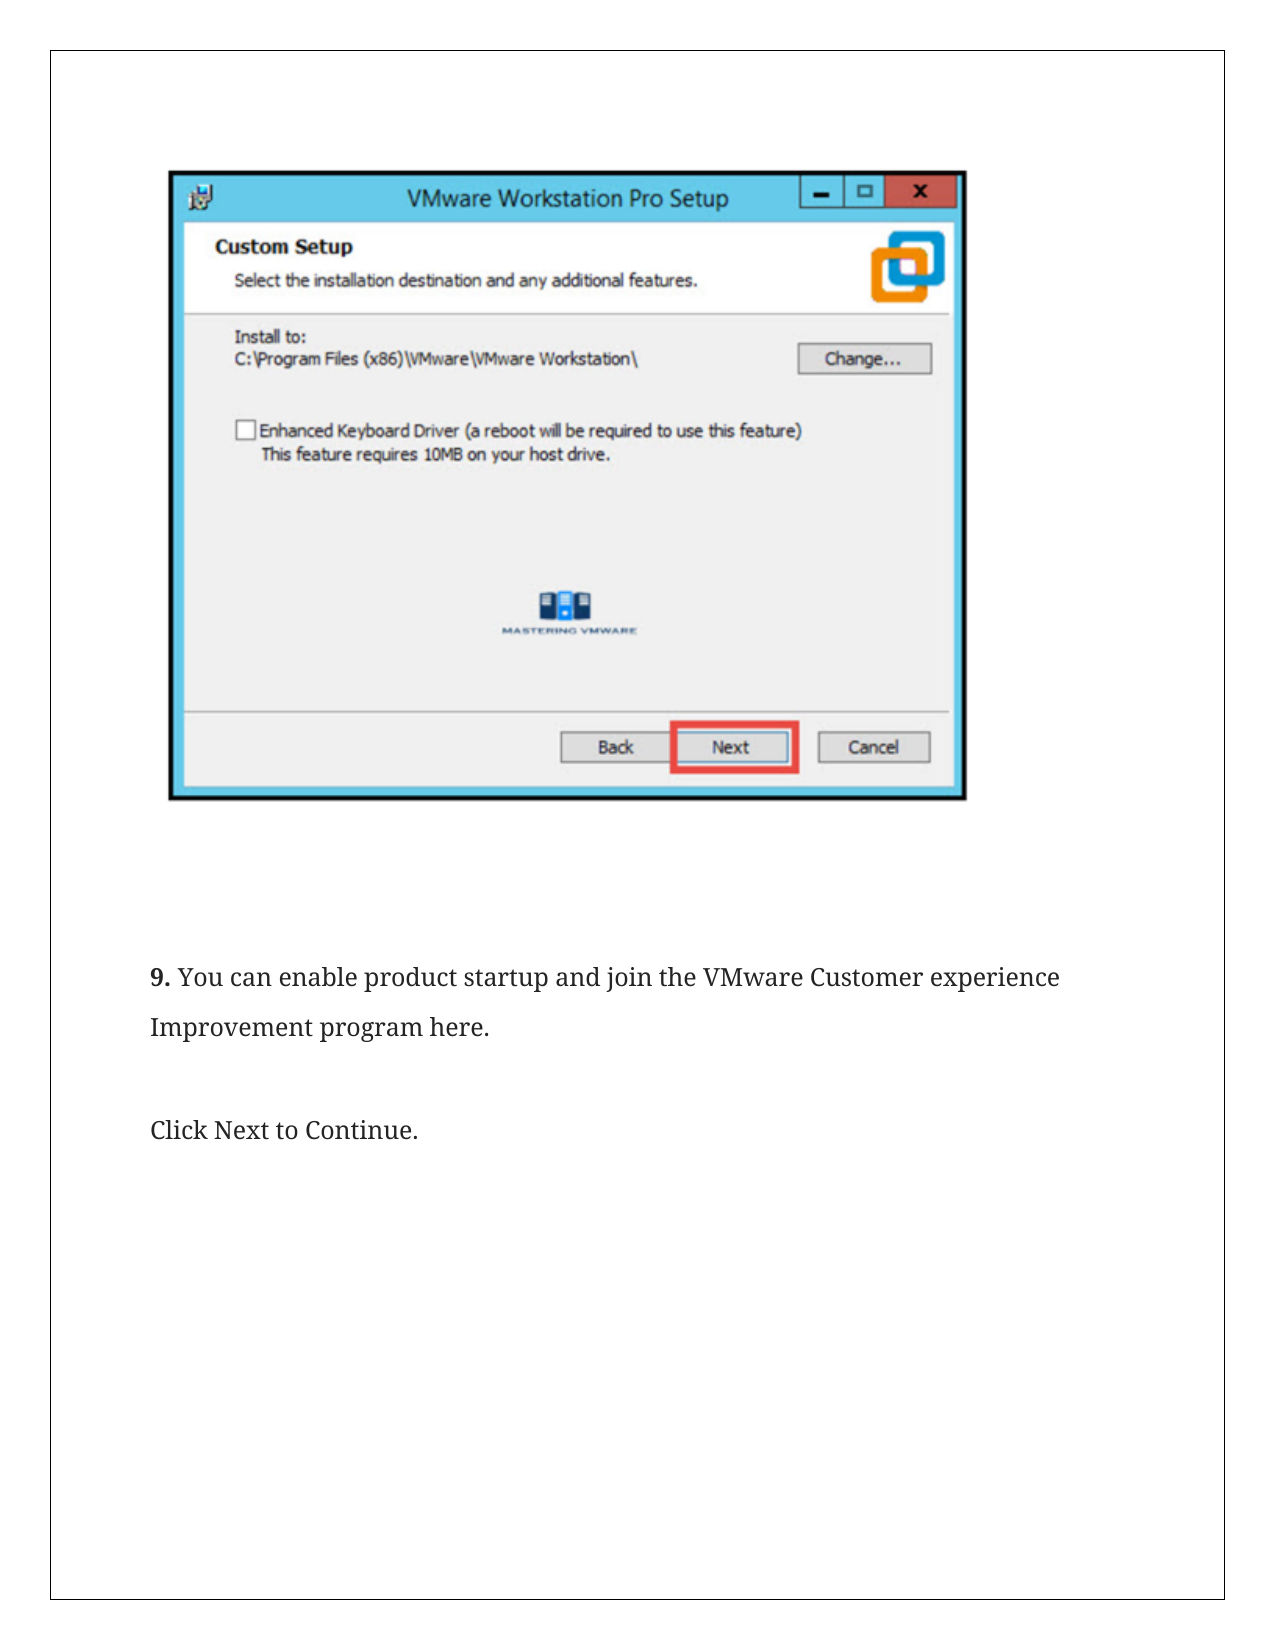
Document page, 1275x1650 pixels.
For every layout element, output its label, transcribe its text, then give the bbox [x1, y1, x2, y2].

text Click Next to Continue. [150, 1097, 1125, 1147]
text 9. You can enable product startup and join the VMware Customer experience Improvement program here. [150, 943, 1125, 1043]
picture [150, 150, 1022, 830]
